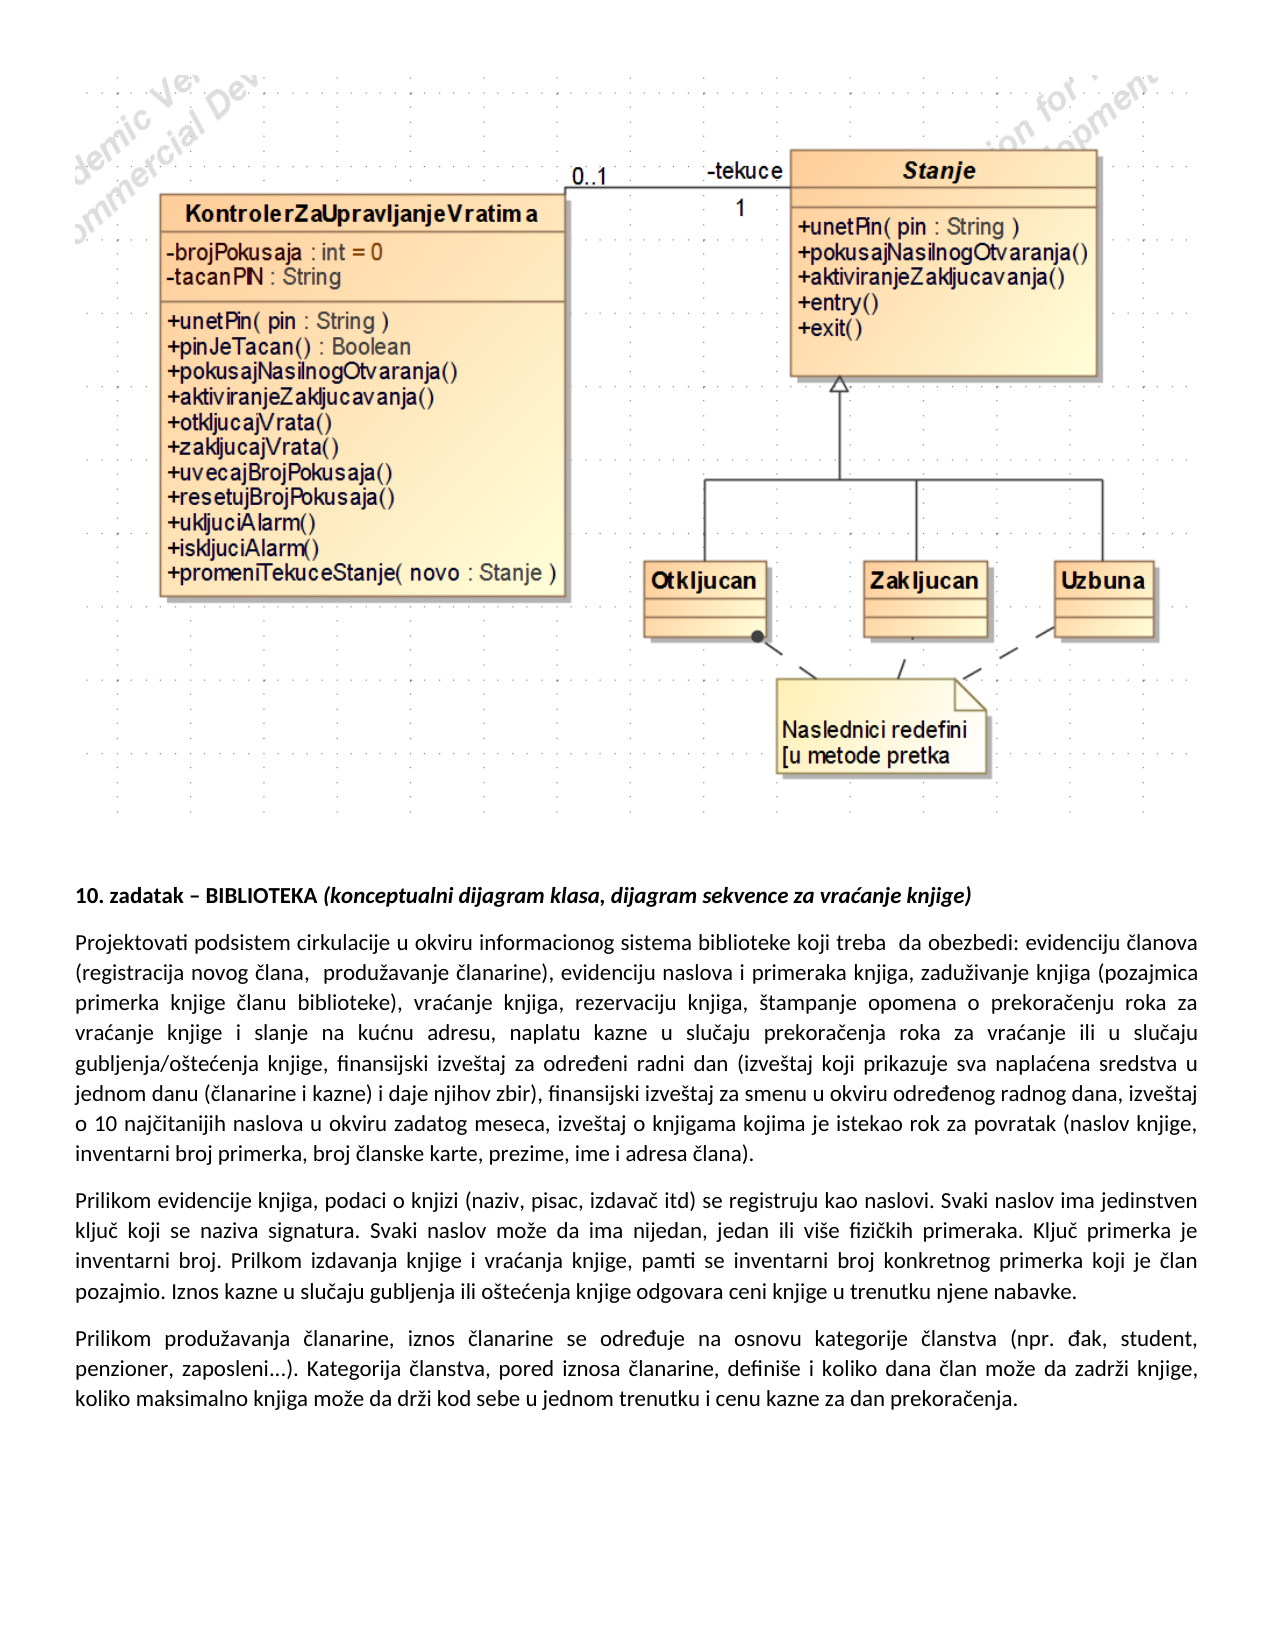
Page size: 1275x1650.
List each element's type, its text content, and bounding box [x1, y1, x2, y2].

text Projektovati podsistem cirkulacije u okviru informacionog sistema biblioteke koji treba da obezbedi: evidenciju članova (registracija novog člana, produžavanje članarine), evidenciju naslova i primeraka knjiga, zaduživanje knjiga (pozajmica primerka knjige članu biblioteke), vraćanje knjiga, rezervaciju knjiga, štampanje opomena o prekoračenju roka za vraćanje knjige i slanje na kućnu adresu, naplatu kazne u slučaju prekoračenja roka za vraćanje ili u slučaju gubljenja/oštećenja knjige, finansijski izveštaj za određeni radni dan (izveštaj koji prikazuje sva naplaćena sredstva u jednom danu (članarine i kazne) i daje njihov zbir), finansijski izveštaj za smenu u okviru određenog radnog dana, izveštaj o 10 najčitanijih naslova u okviru zadatog meseca, izveštaj o knjigama kojima je istekao rok za povratak (naslov knjige, inventarni broj primerka, broj članske karte, prezime, ime i adresa člana). [75, 928, 1200, 1167]
picture [75, 75, 1200, 816]
text Prilikom evidencije knjiga, podaci o knjizi (naziv, pisac, izdavač itd) se registruju kao naslovi. Svaki naslov ima jedinstven ključ koji se naziva signatura. Svaki naslov može da ima nijedan, jedan ili više fizičkih primeraka. Ključ primerka je inventarni broj. Prilkom izdavanja knjige i vraćanja knjige, pamti se inventarni broj konkretnog primerka koji je član pozajmio. Iznos kazne u slučaju gubljenja ili oštećenja knjige odgovara ceni knjige u trenutku njene nabavke. [75, 1186, 1200, 1305]
text 10. zadatak – BIBLIOTEKA (konceptualni dijagram klasa, dijagram sekvence za vraćanje knjige) [75, 881, 1200, 909]
text Prilikom produžavanja članarine, iznos članarine se određuje na osnovu kategorije članstva (npr. đak, student, penzioner, zaposleni...). Kategorija članstva, pored iznosa članarine, definiše i koliko dana član može da zadrži knjige, koliko maksimalno knjiga može da drži kod sebe u jednom trenutku i cenu kazne za dan prekoračenja. [75, 1324, 1200, 1412]
